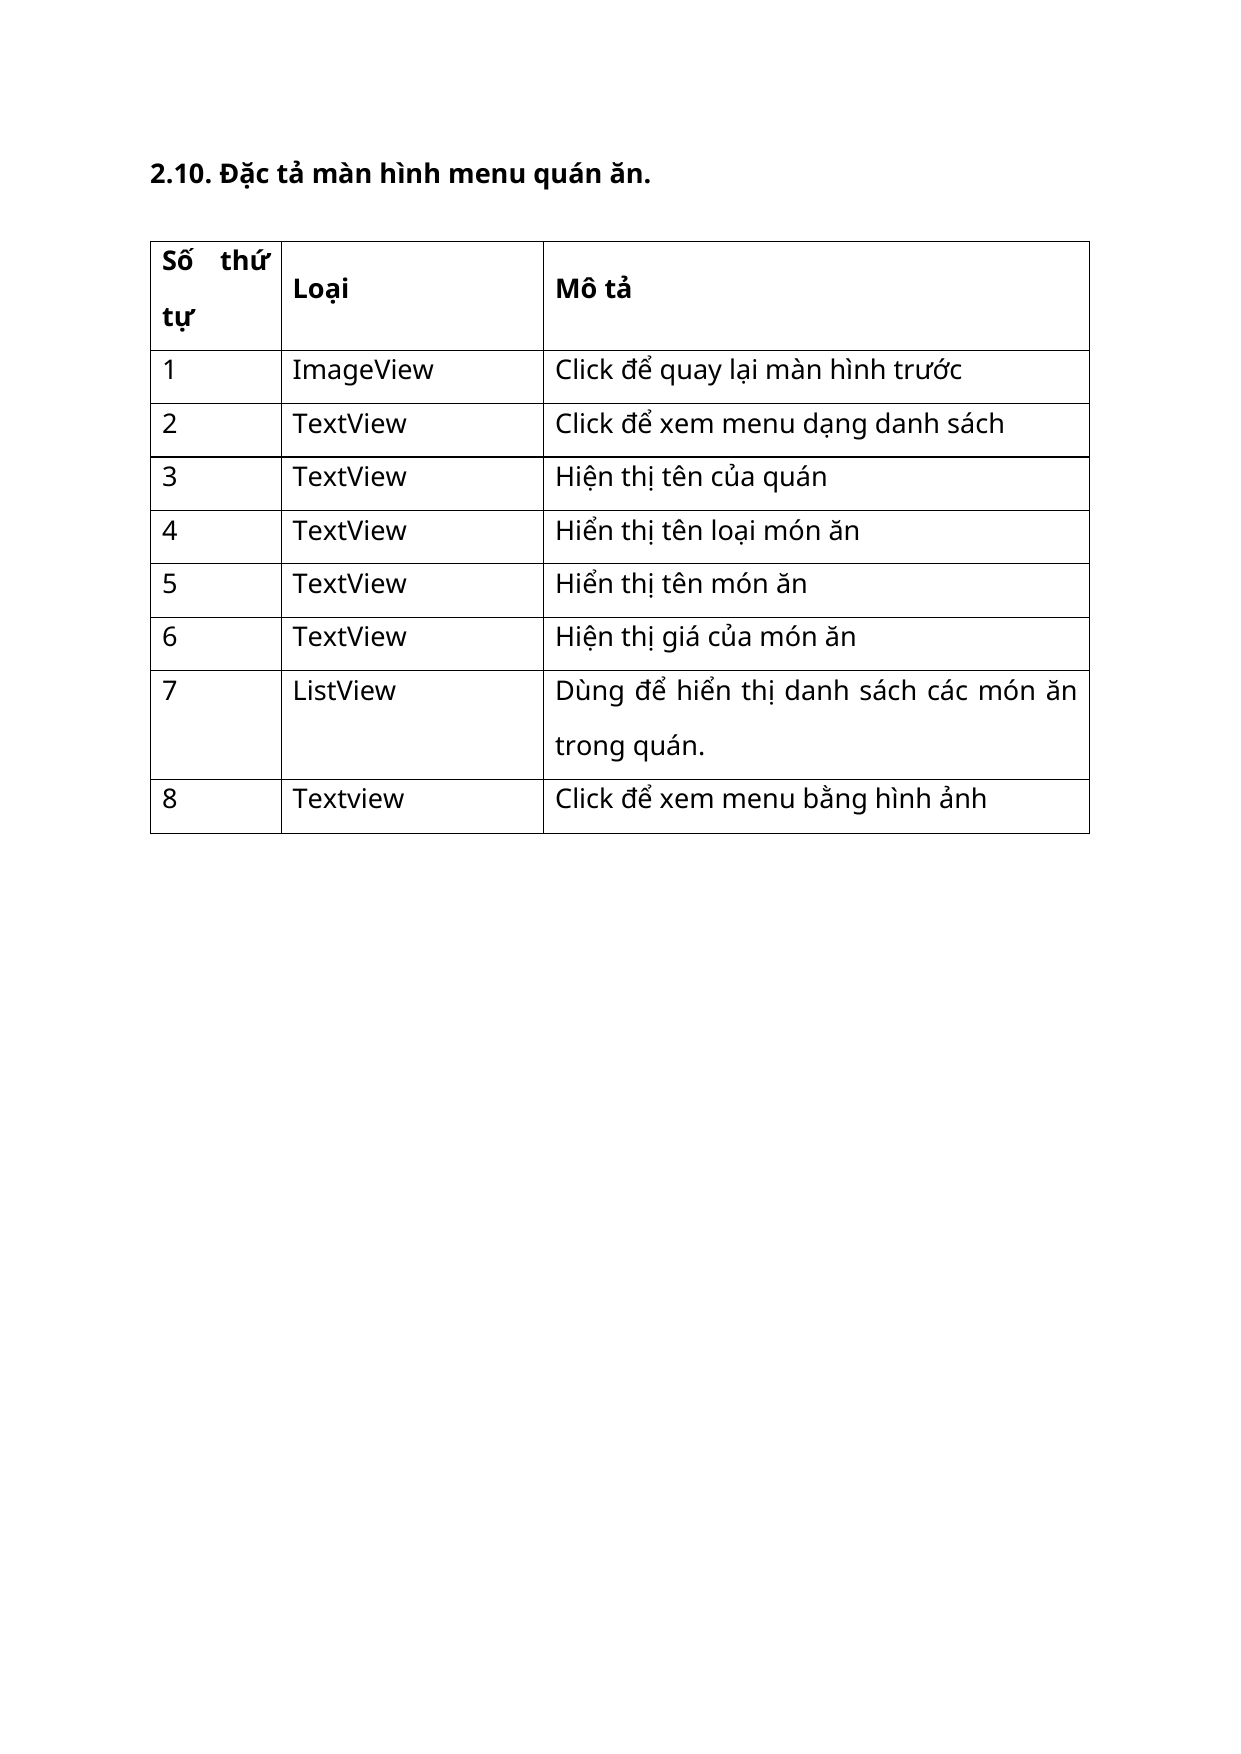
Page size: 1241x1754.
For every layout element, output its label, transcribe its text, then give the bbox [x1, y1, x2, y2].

table_cell 7 [151, 671, 281, 779]
table_cell Dùng để hiển thị danh sách các món ăn trong quán. [544, 671, 1089, 779]
table_cell Hiện thị tên của quán [544, 458, 1089, 510]
table_cell TextView [282, 618, 543, 670]
table_cell 1 [151, 351, 281, 403]
table_cell Click để xem menu dạng danh sách [544, 404, 1089, 456]
table_cell ListView [282, 671, 543, 779]
table_cell 2 [151, 404, 281, 456]
table_cell ImageView [282, 351, 543, 403]
table_header Mô tả [544, 242, 1089, 349]
table_cell 8 [151, 780, 281, 832]
table_cell 6 [151, 618, 281, 670]
table_cell 3 [151, 458, 281, 510]
table_cell Textview [282, 780, 543, 832]
table_cell Hiển thị tên loại món ăn [544, 511, 1089, 563]
table_header Loại [282, 242, 543, 349]
table_cell TextView [282, 458, 543, 510]
table_cell 4 [151, 511, 281, 563]
table_cell TextView [282, 564, 543, 617]
table_cell 5 [151, 564, 281, 617]
table_cell TextView [282, 404, 543, 456]
table_cell Hiển thị tên món ăn [544, 564, 1089, 617]
table_cell Click để xem menu bằng hình ảnh [544, 780, 1089, 832]
subtitle 2.10. Đặc tả màn hình menu quán ăn. [150, 154, 1090, 191]
table_header Số thứ tự [151, 242, 281, 349]
table_cell Hiện thị giá của món ăn [544, 618, 1089, 670]
table_cell Click để quay lại màn hình trước [544, 351, 1089, 403]
table_cell TextView [282, 511, 543, 563]
